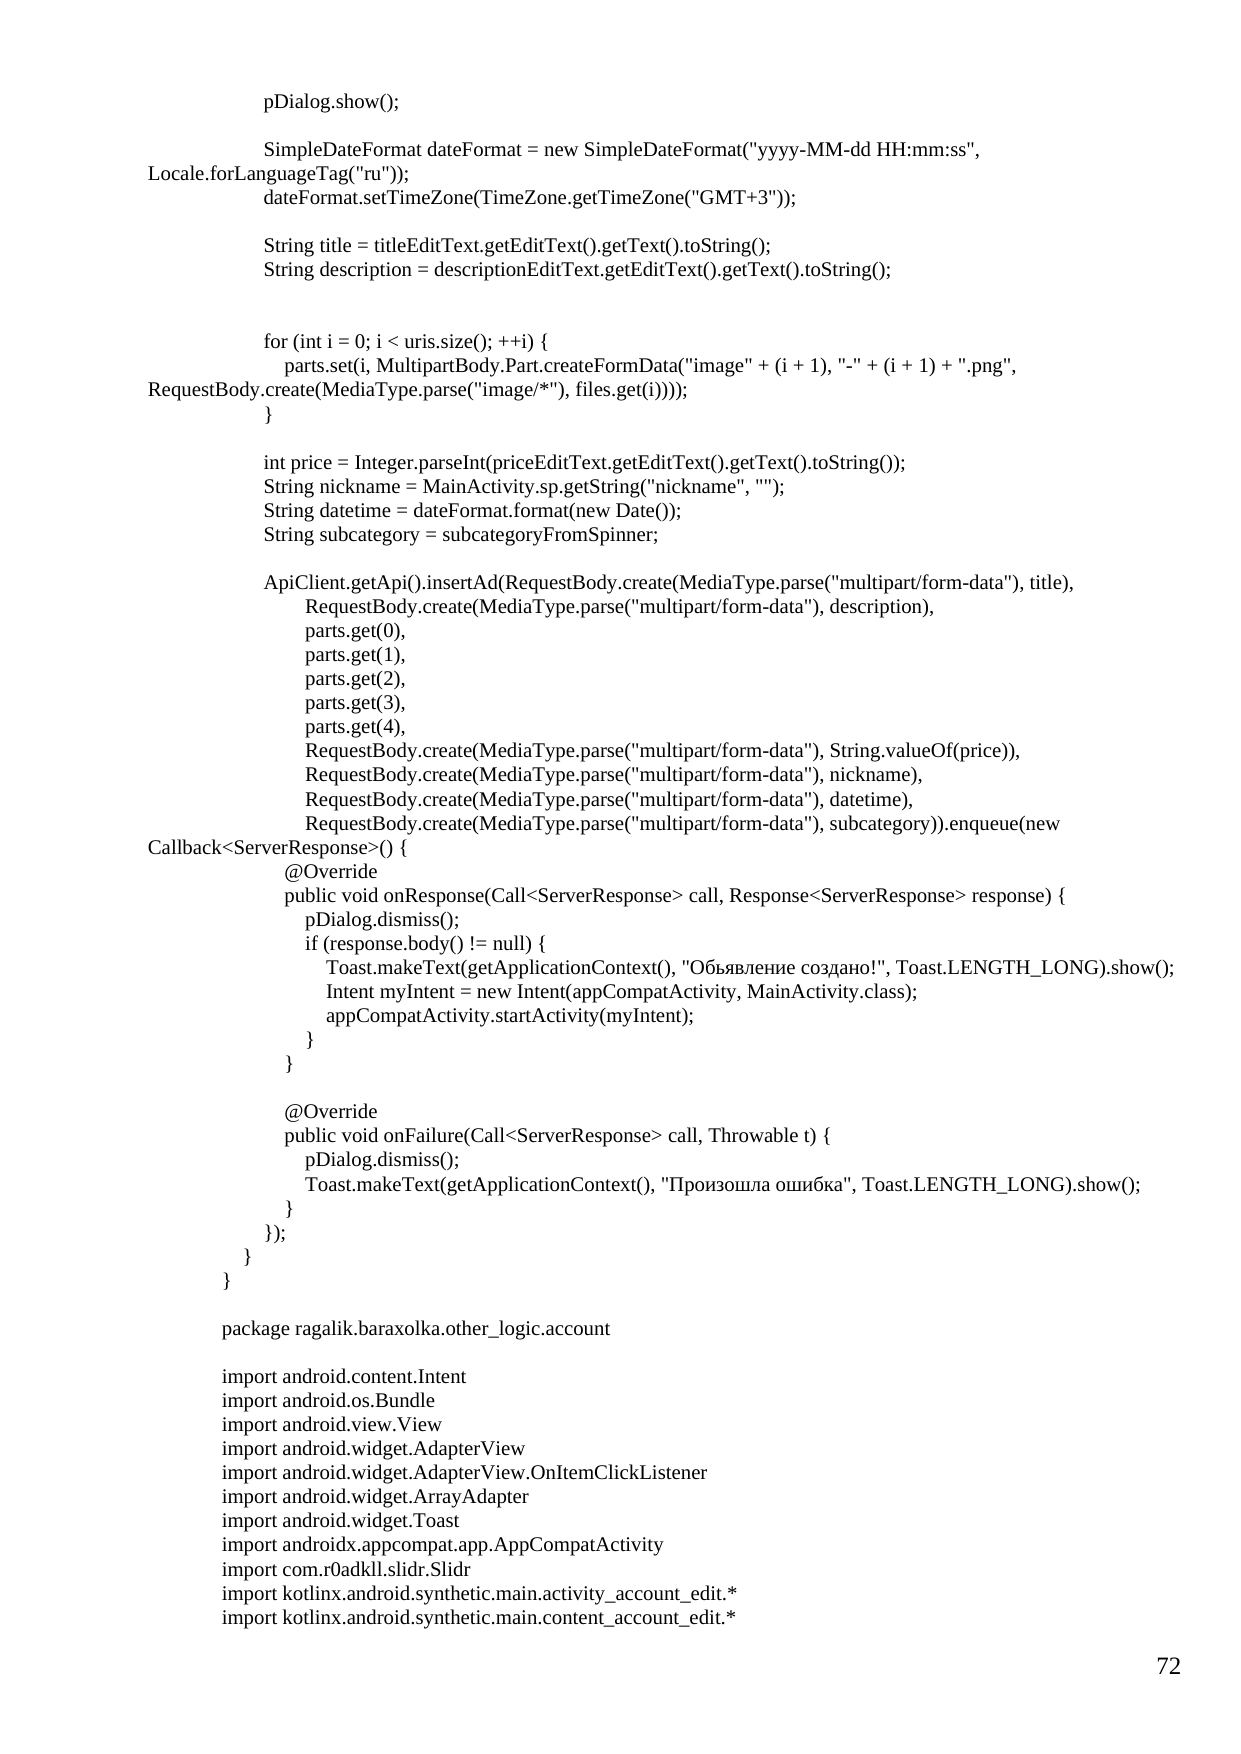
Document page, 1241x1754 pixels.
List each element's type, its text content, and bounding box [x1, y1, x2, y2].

text for (int i = 0; i < uris.size(); ++i) { [148, 329, 1181, 353]
text RequestBody.create(MediaType.parse("multipart/form-data"), description), [148, 594, 1181, 618]
text int price = Integer.parseInt(priceEditText.getEditText().getText().toString()); [148, 449, 1181, 474]
text parts.get(2), [148, 666, 1181, 690]
text RequestBody.create(MediaType.parse("multipart/form-data"), datetime), [148, 786, 1181, 811]
text parts.get(4), [148, 714, 1181, 738]
text parts.get(0), [148, 618, 1181, 642]
text package ragalik.baraxolka.other_logic.account [148, 1316, 1181, 1340]
text parts.set(i, MultipartBody.Part.createFormData("image" + (i + 1), "-" + (i + 1) + ".png", RequestBody.create(MediaType.parse("image/*"), files.get(i)))); [148, 353, 1181, 401]
text parts.get(1), [148, 642, 1181, 666]
text @Override [148, 859, 1181, 883]
text import com.r0adkll.slidr.Slidr [148, 1556, 1181, 1581]
text public void onResponse(Call<ServerResponse> call, Response<ServerResponse> response) { [148, 883, 1181, 907]
text String title = titleEditText.getEditText().getText().toString(); [148, 233, 1181, 257]
text Toast.makeText(getApplicationContext(), "Обьявление создано!", Toast.LENGTH_LONG).show(); [148, 955, 1181, 979]
text ApiClient.getApi().insertAd(RequestBody.create(MediaType.parse("multipart/form-data"), title), [148, 570, 1181, 594]
text String description = descriptionEditText.getEditText().getText().toString(); [148, 257, 1181, 281]
text public void onFailure(Call<ServerResponse> call, Throwable t) { [148, 1123, 1181, 1147]
text import android.os.Bundle [148, 1388, 1181, 1412]
text import android.content.Intent [148, 1364, 1181, 1388]
text dateFormat.setTimeZone(TimeZone.getTimeZone("GMT+3")); [148, 185, 1181, 209]
text Intent myIntent = new Intent(appCompatActivity, MainActivity.class); [148, 979, 1181, 1003]
text import androidx.appcompat.app.AppCompatActivity [148, 1532, 1181, 1556]
text SimpleDateFormat dateFormat = new SimpleDateFormat("yyyy-MM-dd HH:mm:ss", Locale.forLanguageTag("ru")); [148, 137, 1181, 185]
text import kotlinx.android.synthetic.main.activity_account_edit.* [148, 1581, 1181, 1604]
text appCompatActivity.startActivity(myIntent); [148, 1003, 1181, 1027]
text pDialog.dismiss(); [148, 907, 1181, 931]
text String subcategory = subcategoryFromSpinner; [148, 522, 1181, 546]
text } [148, 1268, 1181, 1292]
text import kotlinx.android.synthetic.main.content_account_edit.* [148, 1604, 1181, 1629]
text import android.widget.AdapterView.OnItemClickListener [148, 1460, 1181, 1484]
text String datetime = dateFormat.format(new Date()); [148, 498, 1181, 522]
text pDialog.show(); [148, 89, 1181, 113]
text import android.widget.AdapterView [148, 1436, 1181, 1460]
text import android.widget.ArrayAdapter [148, 1484, 1181, 1508]
text pDialog.dismiss(); [148, 1147, 1181, 1171]
text if (response.body() != null) { [148, 931, 1181, 955]
text } [148, 1196, 1181, 1219]
text String nickname = MainActivity.sp.getString("nickname", ""); [148, 474, 1181, 498]
text Toast.makeText(getApplicationContext(), "Произошла ошибка", Toast.LENGTH_LONG).show(); [148, 1171, 1181, 1196]
text } [148, 401, 1181, 426]
text RequestBody.create(MediaType.parse("multipart/form-data"), String.valueOf(price)), [148, 738, 1181, 762]
text import android.view.View [148, 1412, 1181, 1436]
text parts.get(3), [148, 690, 1181, 714]
text } [148, 1051, 1181, 1075]
text } [148, 1027, 1181, 1051]
text } [148, 1244, 1181, 1268]
text @Override [148, 1099, 1181, 1123]
text RequestBody.create(MediaType.parse("multipart/form-data"), subcategory)).enqueue(new Callback<ServerResponse>() { [148, 811, 1181, 859]
text RequestBody.create(MediaType.parse("multipart/form-data"), nickname), [148, 762, 1181, 786]
text import android.widget.Toast [148, 1508, 1181, 1532]
text }); [148, 1219, 1181, 1244]
